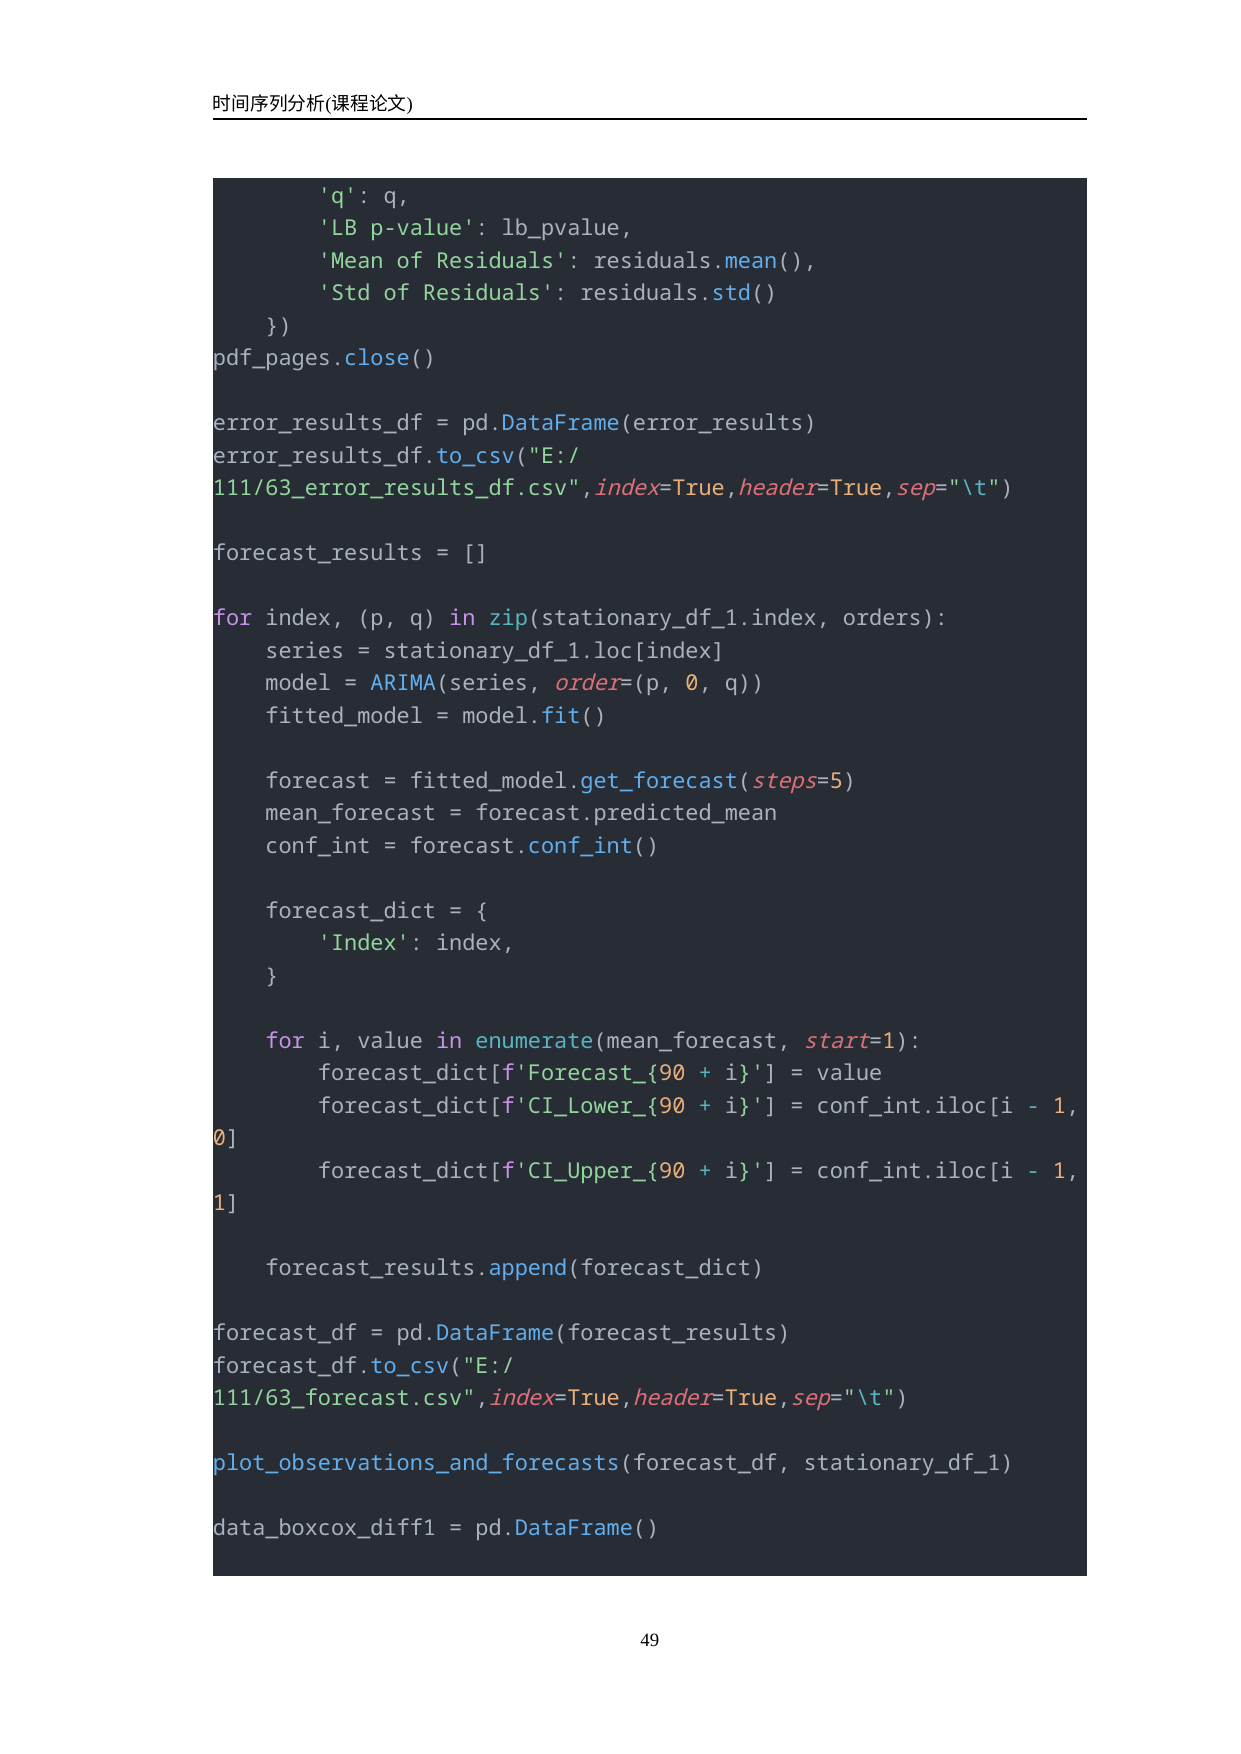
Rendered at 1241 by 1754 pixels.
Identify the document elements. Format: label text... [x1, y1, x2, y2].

text forecast_dict[f'Forecast_{90 + i}'] = value [213, 1056, 1087, 1088]
text for index, (p, q) in zip(stationary_df_1.index, orders): [213, 601, 1087, 633]
text } [213, 958, 1087, 991]
text data_boxcox_diff1 = pd.DataFrame() [213, 1511, 1087, 1543]
text forecast_df.to_csv("E:/111/63_forecast.csv",index=True,header=True,sep="\t") [213, 1348, 1087, 1413]
text forecast_results = [] [213, 536, 1087, 568]
text forecast_dict[f'CI_Lower_{90 + i}'] = conf_int.iloc[i - 1, 0] [213, 1088, 1087, 1153]
text plot_observations_and_forecasts(forecast_df, stationary_df_1) [213, 1446, 1087, 1478]
text 'q': q, [213, 178, 1087, 211]
text 'Mean of Residuals': residuals.mean(), [213, 243, 1087, 276]
text forecast = fitted_model.get_forecast(steps=5) [213, 763, 1087, 796]
text conf_int = forecast.conf_int() [213, 828, 1087, 861]
text 'LB p-value': lb_pvalue, [213, 211, 1087, 243]
text forecast_df = pd.DataFrame(forecast_results) [213, 1316, 1087, 1348]
text 'Std of Residuals': residuals.std() [213, 276, 1087, 308]
text pdf_pages.close() [213, 341, 1087, 373]
text model = ARIMA(series, order=(p, 0, q)) [213, 666, 1087, 698]
text }) [213, 308, 1087, 341]
text for i, value in enumerate(mean_forecast, start=1): [213, 1023, 1087, 1056]
text error_results_df.to_csv("E:/111/63_error_results_df.csv",index=True,header=True,sep="\t") [213, 438, 1087, 503]
text forecast_dict = { [213, 893, 1087, 926]
text mean_forecast = forecast.predicted_mean [213, 796, 1087, 828]
text fitted_model = model.fit() [213, 698, 1087, 731]
text error_results_df = pd.DataFrame(error_results) [213, 406, 1087, 438]
text forecast_dict[f'CI_Upper_{90 + i}'] = conf_int.iloc[i - 1, 1] [213, 1153, 1087, 1218]
text 'Index': index, [213, 926, 1087, 958]
text forecast_results.append(forecast_dict) [213, 1251, 1087, 1283]
text series = stationary_df_1.loc[index] [213, 633, 1087, 666]
